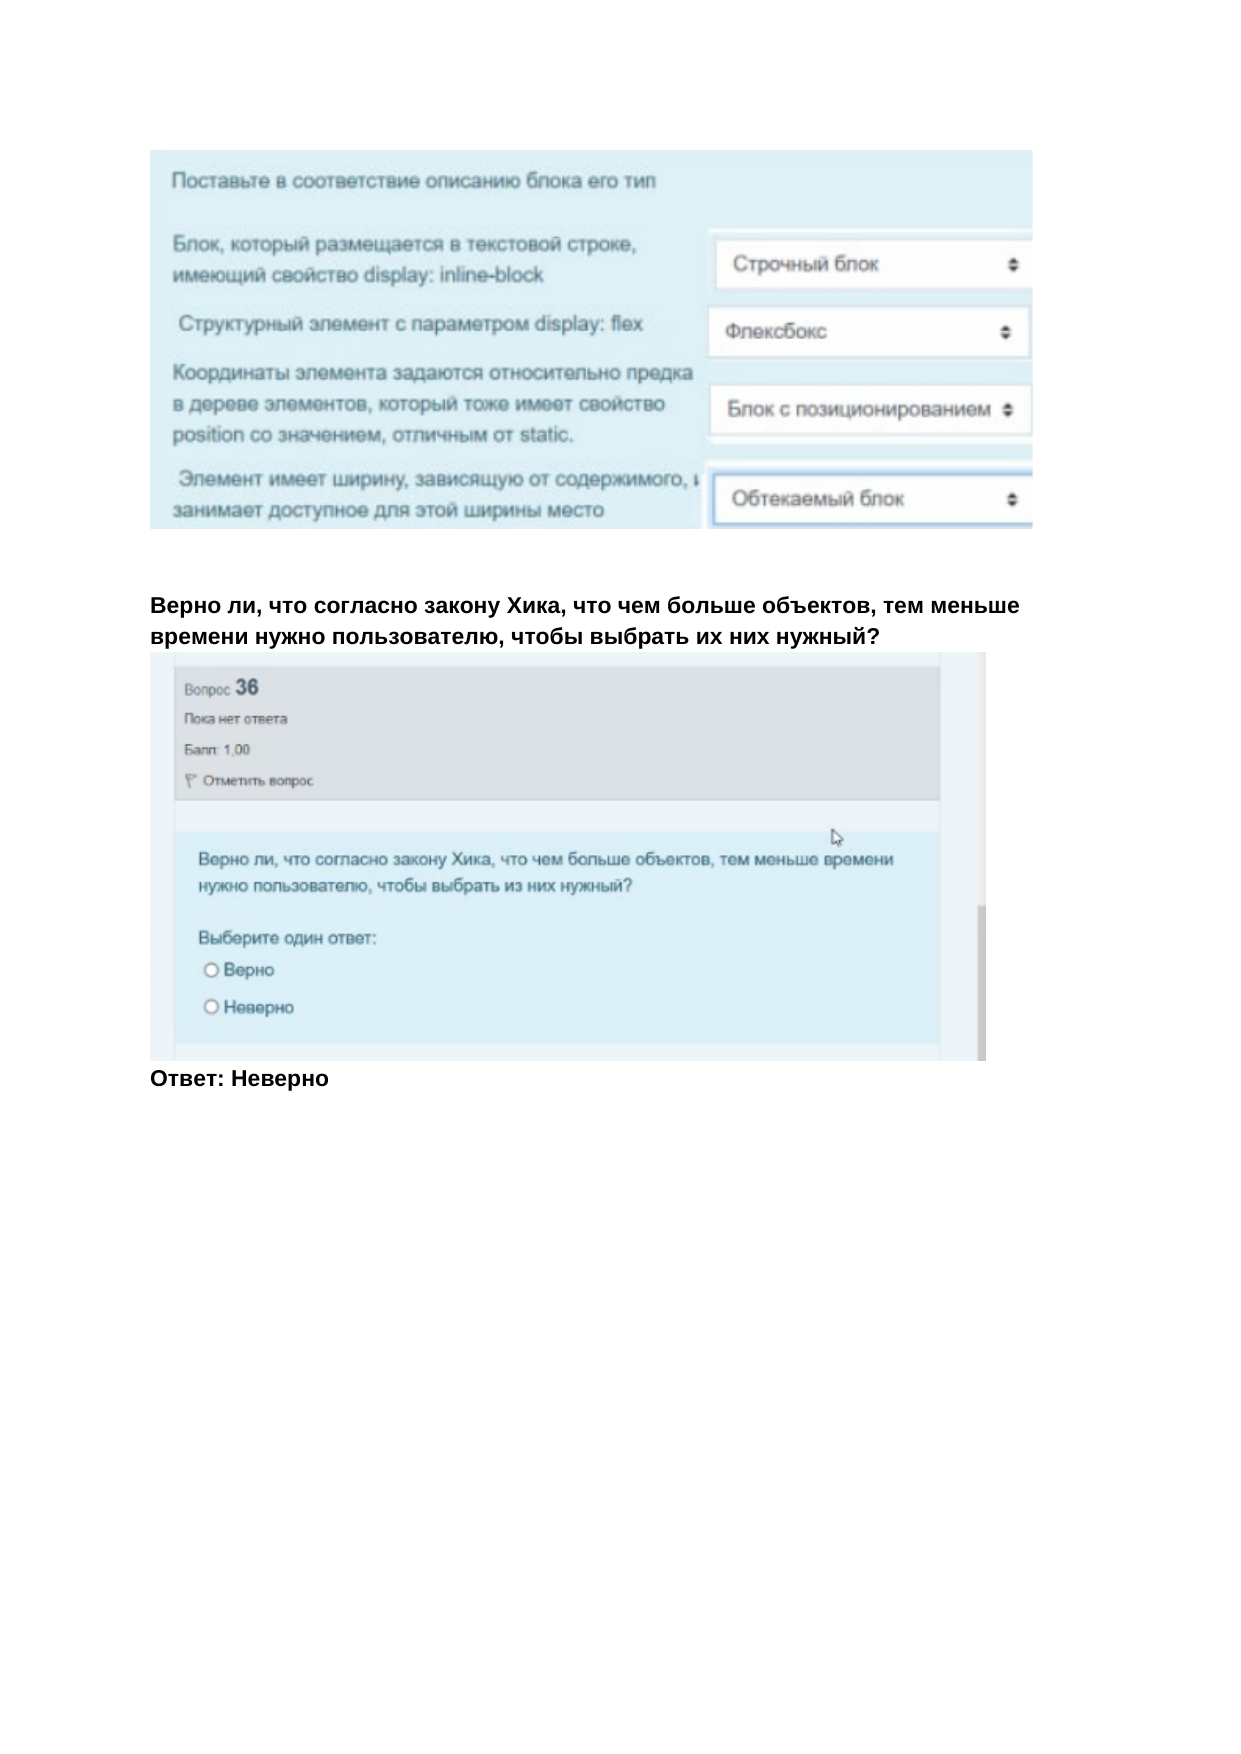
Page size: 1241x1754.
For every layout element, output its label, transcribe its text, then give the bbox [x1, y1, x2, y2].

picture [150, 150, 1033, 529]
text Верно ли, что согласно закону Хика, что чем больше объектов, тем меньше времени нужно пользователю, чтобы выбрать их них нужный? [150, 592, 1090, 649]
text Ответ: Неверно [150, 1064, 1090, 1091]
picture [150, 652, 986, 1061]
